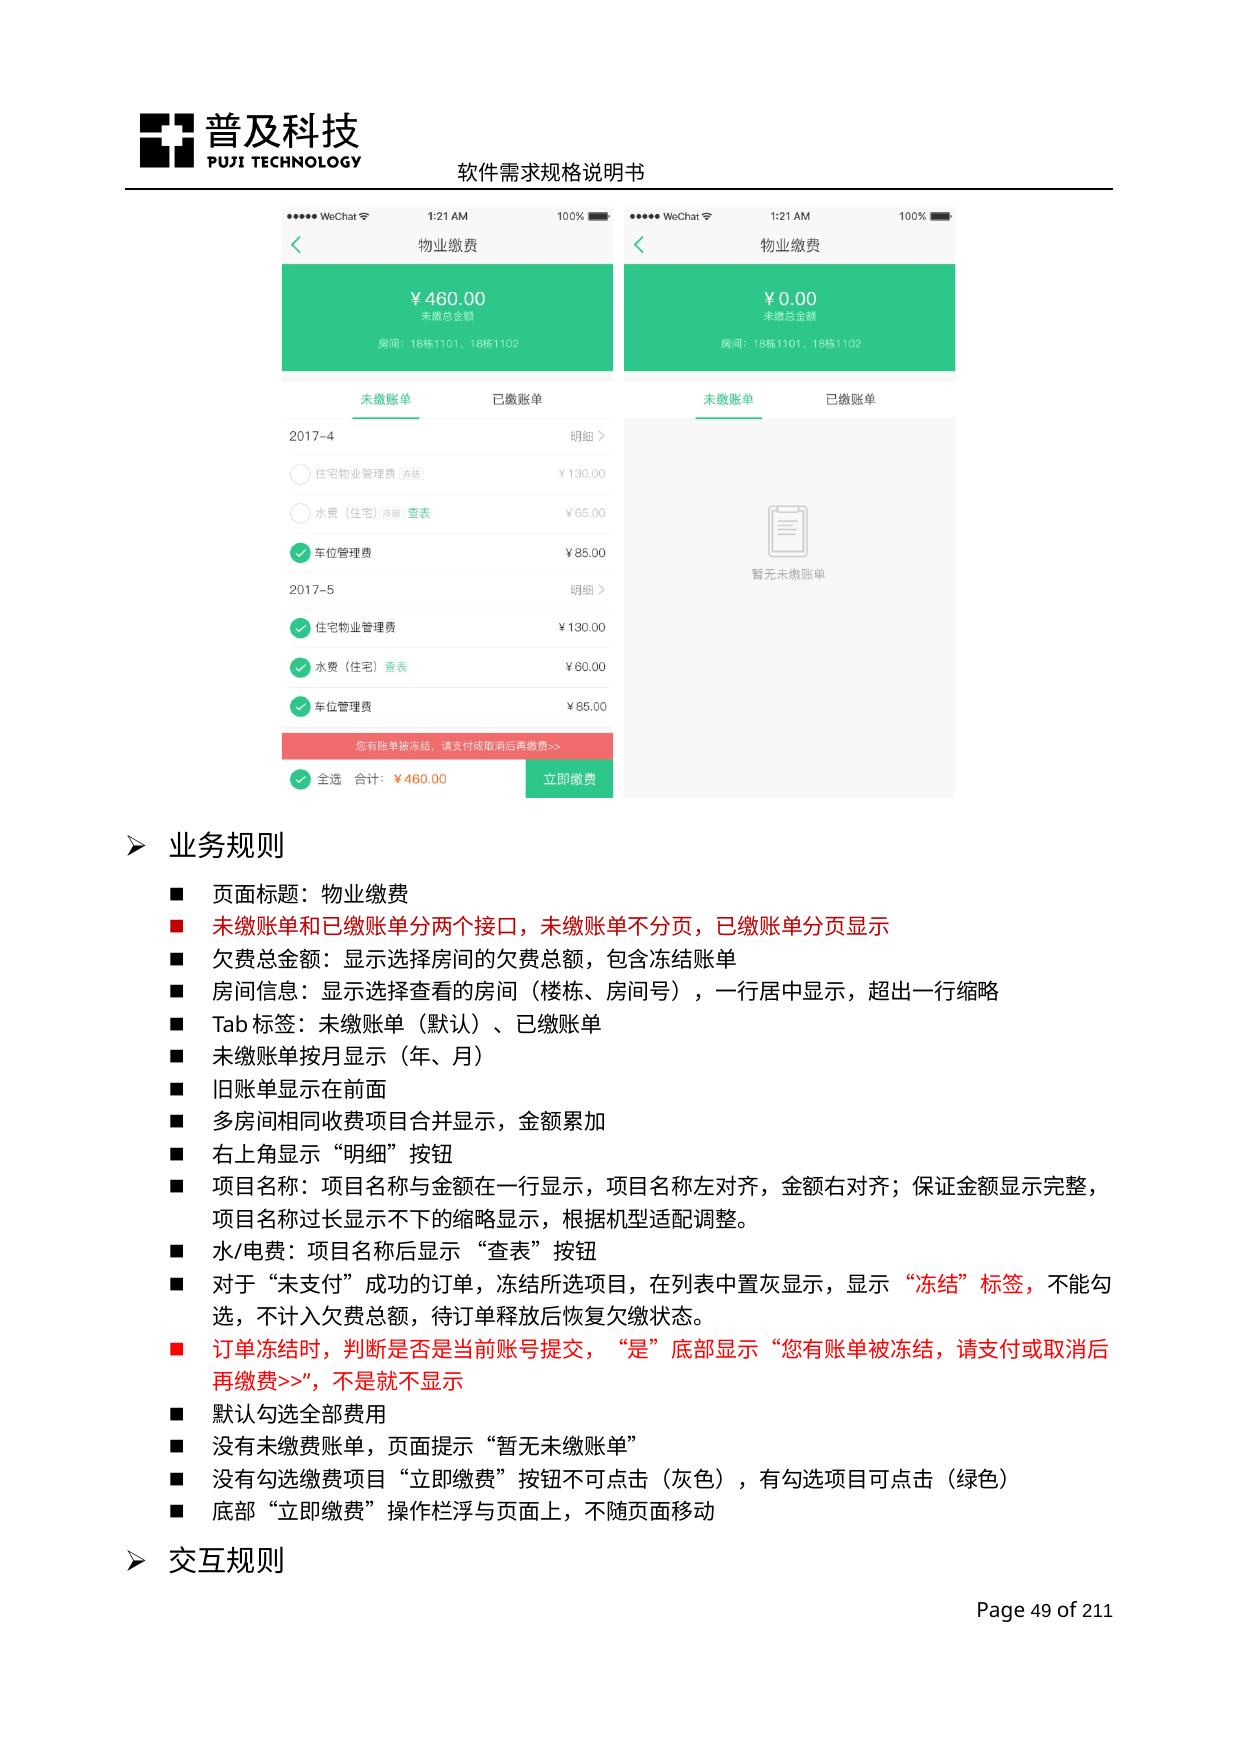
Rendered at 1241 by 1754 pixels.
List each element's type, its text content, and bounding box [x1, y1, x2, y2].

list 对于“未支付”成功的订单，冻结所选项目，在列表中置灰显示，显示“冻结”标签，不能勾选，不计入欠费总额，待订单释放后恢复欠缴状态。 [168, 1266, 1113, 1331]
list 旧账单显示在前面 [168, 1071, 1113, 1104]
list 未缴账单和已缴账单分两个接口，未缴账单不分页，已缴账单分页显示 [168, 909, 1113, 941]
list 右上角显示“明细”按钮 [168, 1136, 1113, 1169]
picture [124, 103, 365, 180]
list 房间信息：显示选择查看的房间（楼栋、房间号），一行居中显示，超出一行缩略 [168, 974, 1113, 1006]
list 多房间相同收费项目合并显示，金额累加 [168, 1104, 1113, 1136]
list 项目名称：项目名称与金额在一行显示，项目名称左对齐，金额右对齐；保证金额显示完整，项目名称过长显示不下的缩略显示，根据机型适配调整。 [168, 1169, 1113, 1234]
picture [281, 207, 614, 798]
list 欠费总金额：显示选择房间的欠费总额，包含冻结账单 [168, 941, 1113, 974]
list 水/电费：项目名称后显示 “查表”按钮 [168, 1234, 1113, 1266]
list 默认勾选全部费用 [168, 1396, 1113, 1429]
list 订单冻结时，判断是否是当前账号提交，“是”底部显示“您有账单被冻结，请支付或取消后再缴费>>”，不是就不显示 [168, 1331, 1113, 1396]
list 页面标题：物业缴费 [168, 876, 1113, 909]
list 没有勾选缴费项目“立即缴费”按钮不可点击（灰色），有勾选项目可点击（绿色） [168, 1461, 1113, 1494]
list 未缴账单按月显示（年、月） [168, 1039, 1113, 1071]
list 交互规则 [124, 1526, 1113, 1591]
list 没有未缴费账单，页面提示“暂无未缴账单” [168, 1429, 1113, 1461]
list 底部“立即缴费”操作栏浮与页面上，不随页面移动 [168, 1494, 1113, 1526]
list Tab标签：未缴账单（默认）、已缴账单 [168, 1006, 1113, 1039]
list 业务规则 [124, 811, 1113, 876]
picture [624, 207, 956, 798]
